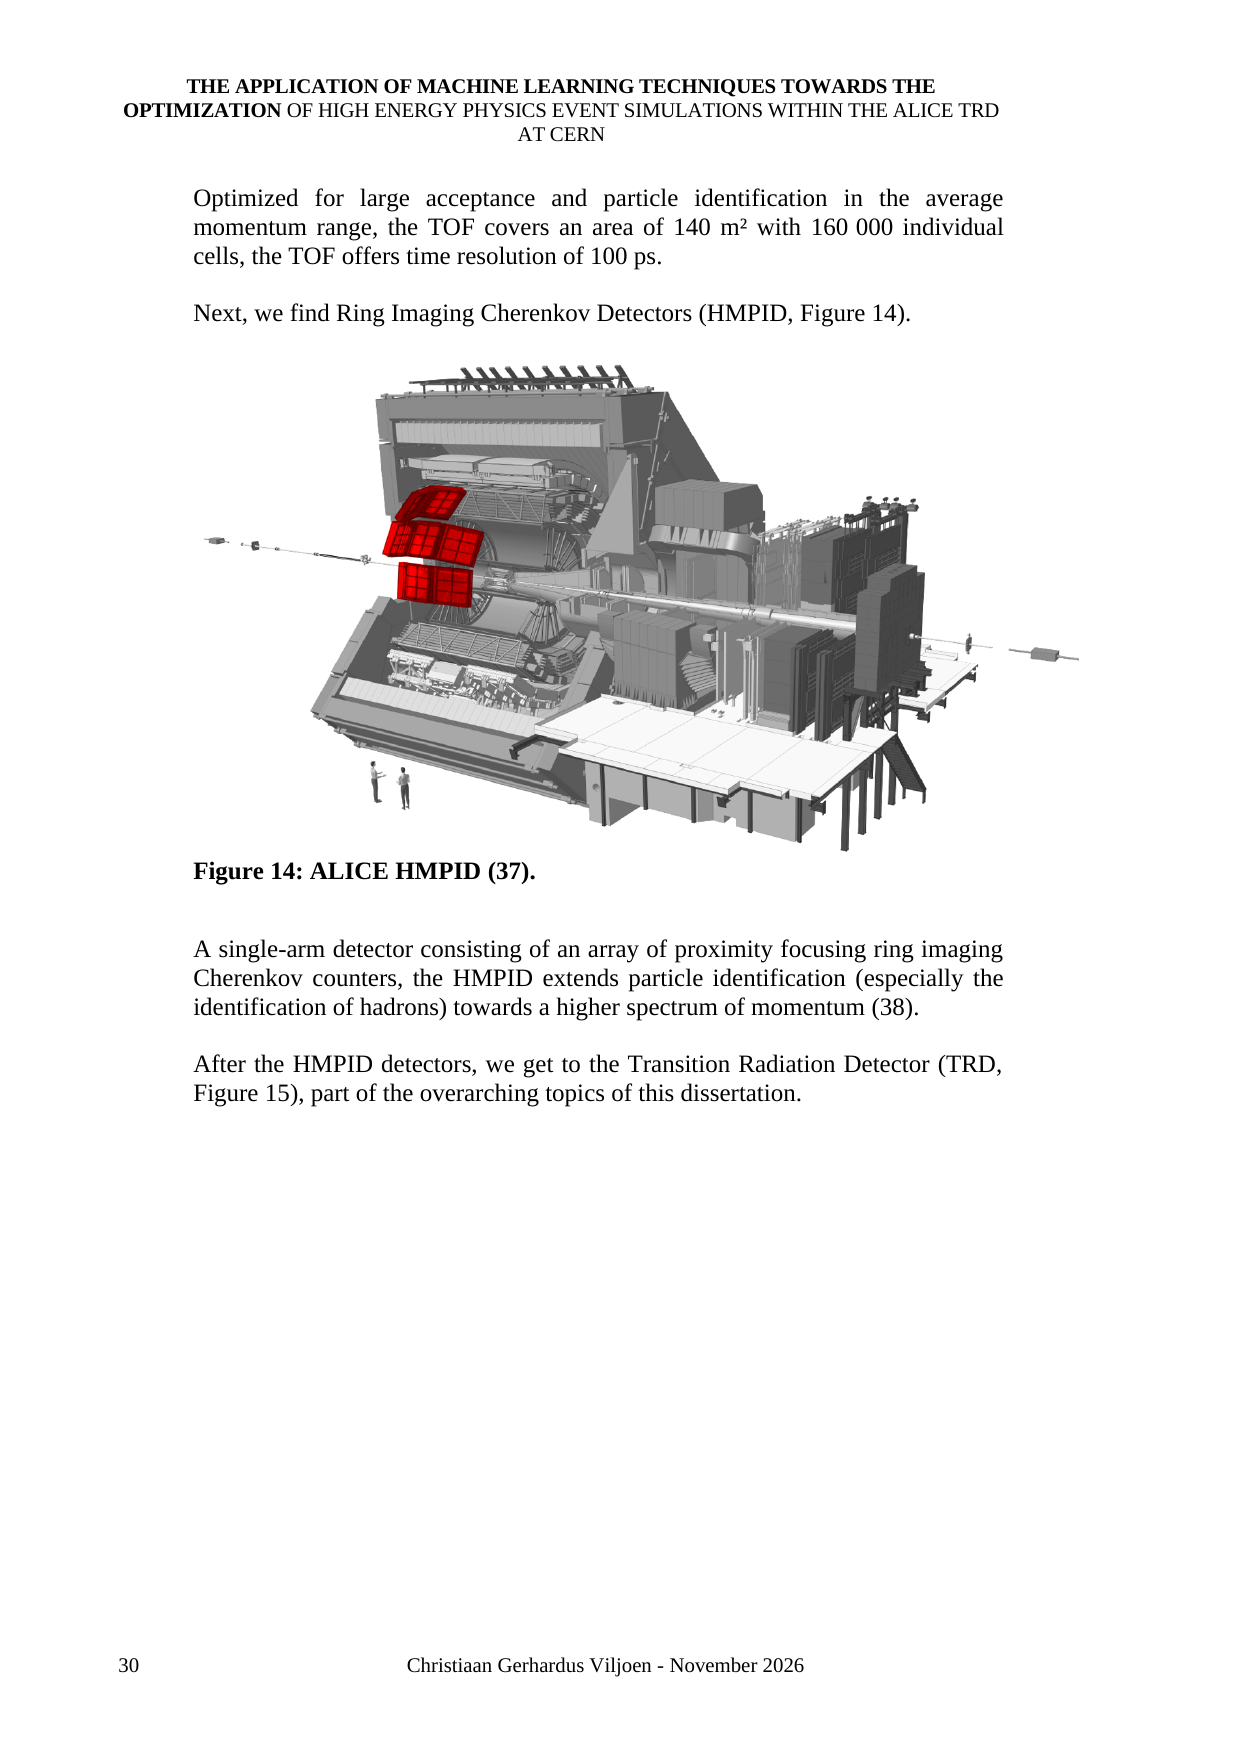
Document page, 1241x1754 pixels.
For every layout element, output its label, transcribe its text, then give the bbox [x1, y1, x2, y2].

text Figure 14: ALICE HMPID . [193, 857, 1004, 885]
text After the HMPID detectors, we get to the Transition Radiation Detector (TRD, Figure 15), part of the overarching topics of this dissertation. [193, 1049, 1004, 1107]
text A single-arm detector consisting of an array of proximity focusing ring imaging Cherenkov counters, the HMPID extends particle identification (especially the identification of hadrons) towards a higher spectrum of momentum . [193, 934, 1004, 1021]
text Optimized for large acceptance and particle identification in the average momentum range, the TOF covers an area of 140 m² with 160 000 individual cells, the TOF offers time resolution of 100 ps. [193, 183, 1004, 270]
picture [193, 356, 1079, 857]
text Next, we find Ring Imaging Cherenkov Detectors (HMPID, Figure 14). [193, 298, 1004, 327]
